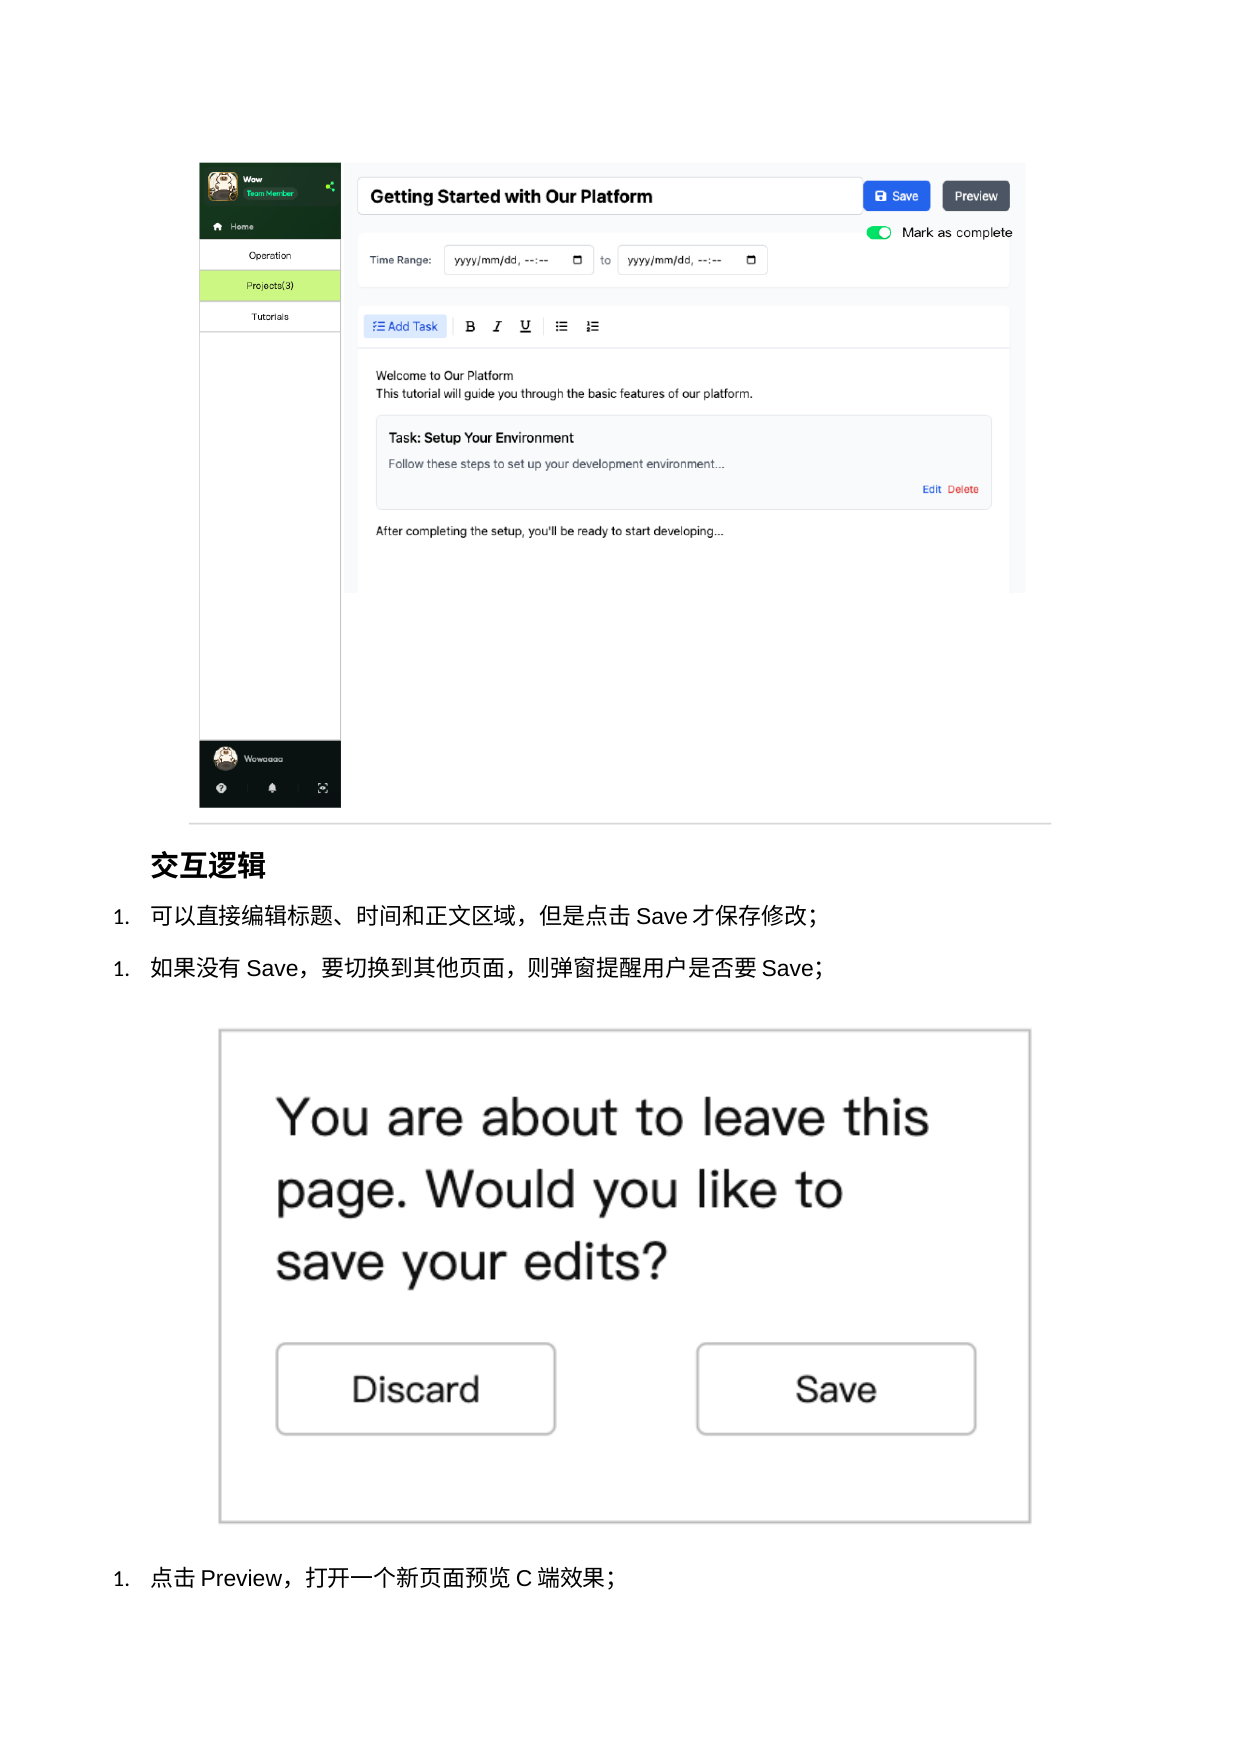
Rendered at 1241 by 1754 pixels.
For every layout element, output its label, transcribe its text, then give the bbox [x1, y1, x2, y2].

picture [188, 150, 1052, 825]
picture [188, 1002, 1052, 1542]
list 点击Preview，打开一个新页面预览C端效果； [112, 1559, 1090, 1593]
list 如果没有Save，要切换到其他页面，则弹窗提醒用户是否要Save； [112, 950, 1090, 983]
list 可以直接编辑标题、时间和正文区域，但是点击Save才保存修改； [112, 898, 1090, 931]
